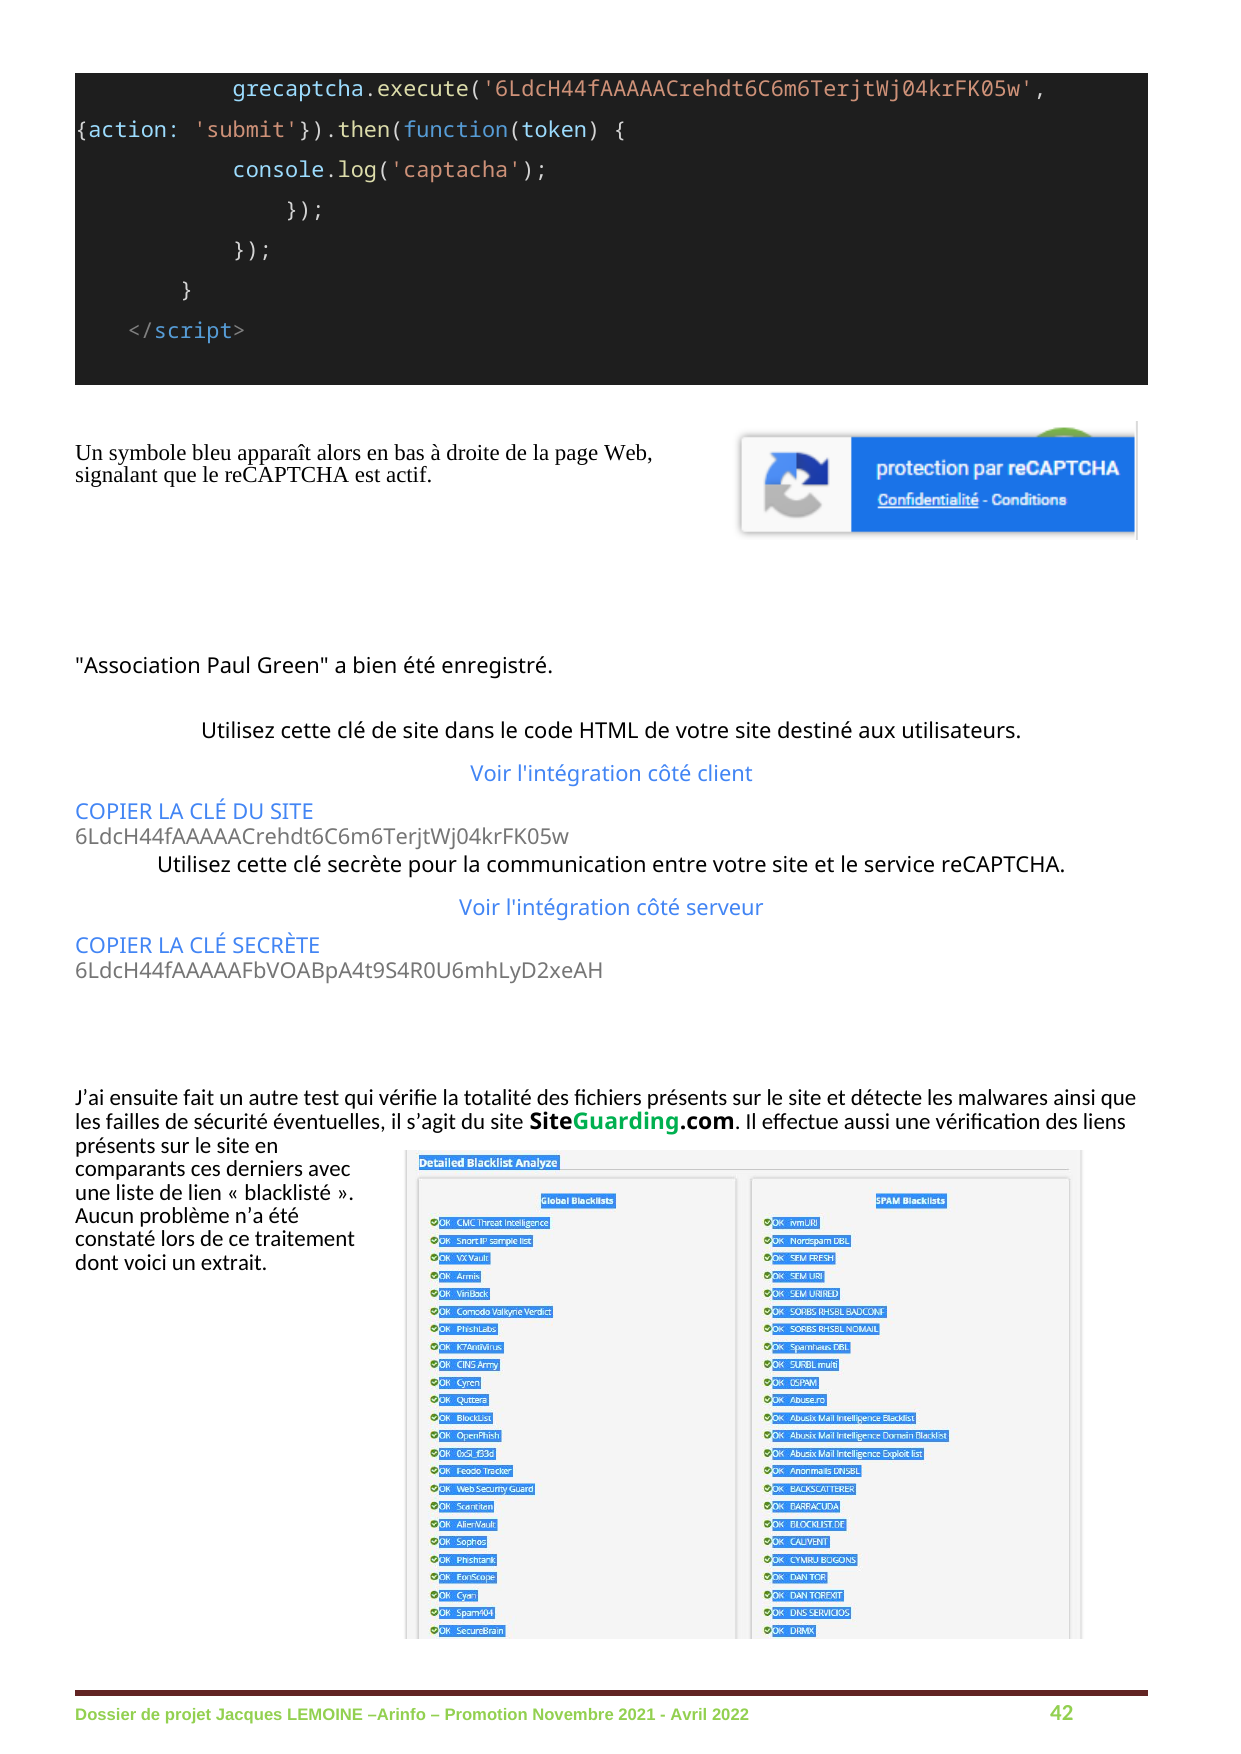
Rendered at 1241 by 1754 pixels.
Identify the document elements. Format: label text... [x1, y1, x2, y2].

text 6LdcH44fAAAAACrehdt6C6m6TerjtWj04krFK05w [75, 825, 1148, 849]
text Un symbole bleu apparaît alors en bas à droite de la page Web, signalant que le reCAPTCHA est actif. [75, 443, 731, 487]
text 6LdcH44fAAAAAFbVOABpA4t9S4R0U6mhLyD2xeAH [75, 959, 1148, 983]
picture [390, 1150, 1121, 1638]
text Voir l'intégration côté client [75, 758, 1148, 787]
text "Association Paul Green" a bien été enregistré. [75, 649, 1148, 679]
text COPIER LA CLÉ SECRÈTE [75, 934, 1148, 959]
text }); [75, 234, 1148, 264]
text } [75, 274, 1148, 304]
text console.log('captacha'); [75, 154, 1148, 184]
text COPIER LA CLÉ DU SITE [75, 800, 1148, 825]
text Utilisez cette clé secrète pour la communication entre votre site et le service reCAPTCHA. [75, 849, 1148, 879]
text Voir l'intégration côté serveur [75, 892, 1148, 921]
text Utilisez cette clé de site dans le code HTML de votre site destiné aux utilisateurs. [75, 715, 1148, 745]
picture [731, 421, 1138, 540]
text grecaptcha.execute('6LdcH44fAAAAACrehdt6C6m6TerjtWj04krFK05w', {action: 'submit'}).then(function(token) { [75, 73, 1148, 143]
text J’ai ensuite fait un autre test qui vérifie la totalité des fichiers présents sur le site et détecte les malwares ainsi que les failles de sécurité éventuelles, il s’agit du site SiteGuarding.com. Il effectue aussi une vérification des liens présents sur le site en comparants ces derniers avec une liste de lien « blacklisté ». Aucun problème n’a été constaté lors de ce traitement dont voici un extrait. [75, 1087, 1148, 1276]
text }); [75, 194, 1148, 224]
text </script> [75, 315, 1148, 344]
